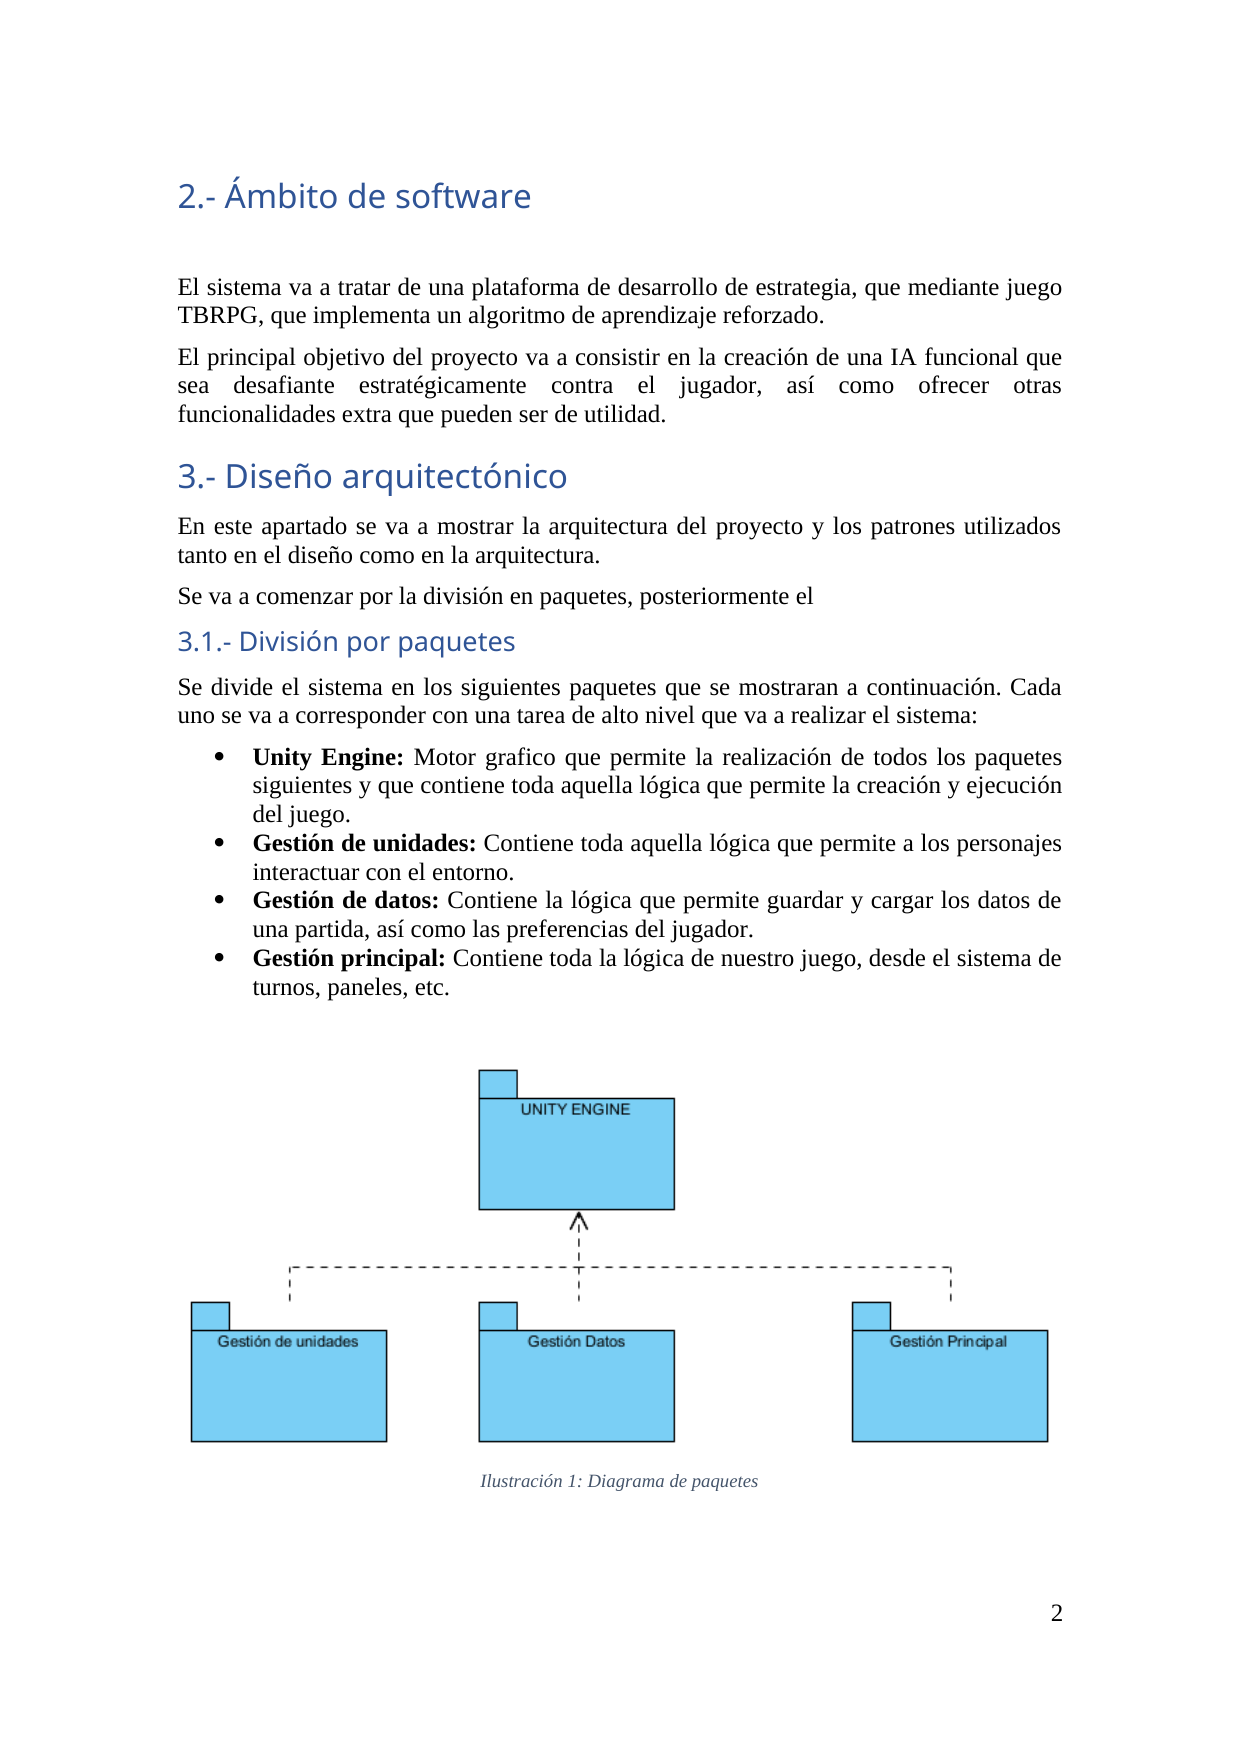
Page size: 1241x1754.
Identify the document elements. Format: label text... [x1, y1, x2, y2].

subtitle 3.1.- División por paquetes [177, 622, 1063, 659]
list Gestión de datos: Contiene la lógica que permite guardar y cargar los datos de una partida, así como las preferencias del jugador. [215, 885, 1063, 943]
text En este apartado se va a mostrar la arquitectura del proyecto y los patrones utilizados tanto en el diseño como en la arquitectura. [177, 511, 1063, 568]
picture [177, 1054, 1063, 1458]
text Se divide el sistema en los siguientes paquetes que se mostraran a continuación. Cada uno se va a corresponder con una tarea de alto nivel que va a realizar el sistema: [177, 672, 1063, 729]
list Unity Engine: Motor grafico que permite la realización de todos los paquetes siguientes y que contiene toda aquella lógica que permite la creación y ejecución del juego. [215, 742, 1063, 828]
text El sistema va a tratar de una plataforma de desarrollo de estrategia, que mediante juego TBRPG, que implementa un algoritmo de aprendizaje reforzado. [177, 272, 1063, 329]
list Gestión principal: Contiene toda la lógica de nuestro juego, desde el sistema de turnos, paneles, etc. [215, 943, 1063, 1000]
list Gestión de unidades: Contiene toda aquella lógica que permite a los personajes interactuar con el entorno. [215, 828, 1063, 885]
text Se va a comenzar por la división en paquetes, posteriormente el [177, 581, 1063, 610]
subtitle 3.- Diseño arquitectónico [177, 453, 1063, 498]
subtitle 2.- Ámbito de software [177, 173, 1063, 218]
text El principal objetivo del proyecto va a consistir en la creación de una IA funcional que sea desafiante estratégicamente contra el jugador, así como ofrecer otras funcionalidades extra que pueden ser de utilidad. [177, 342, 1063, 428]
